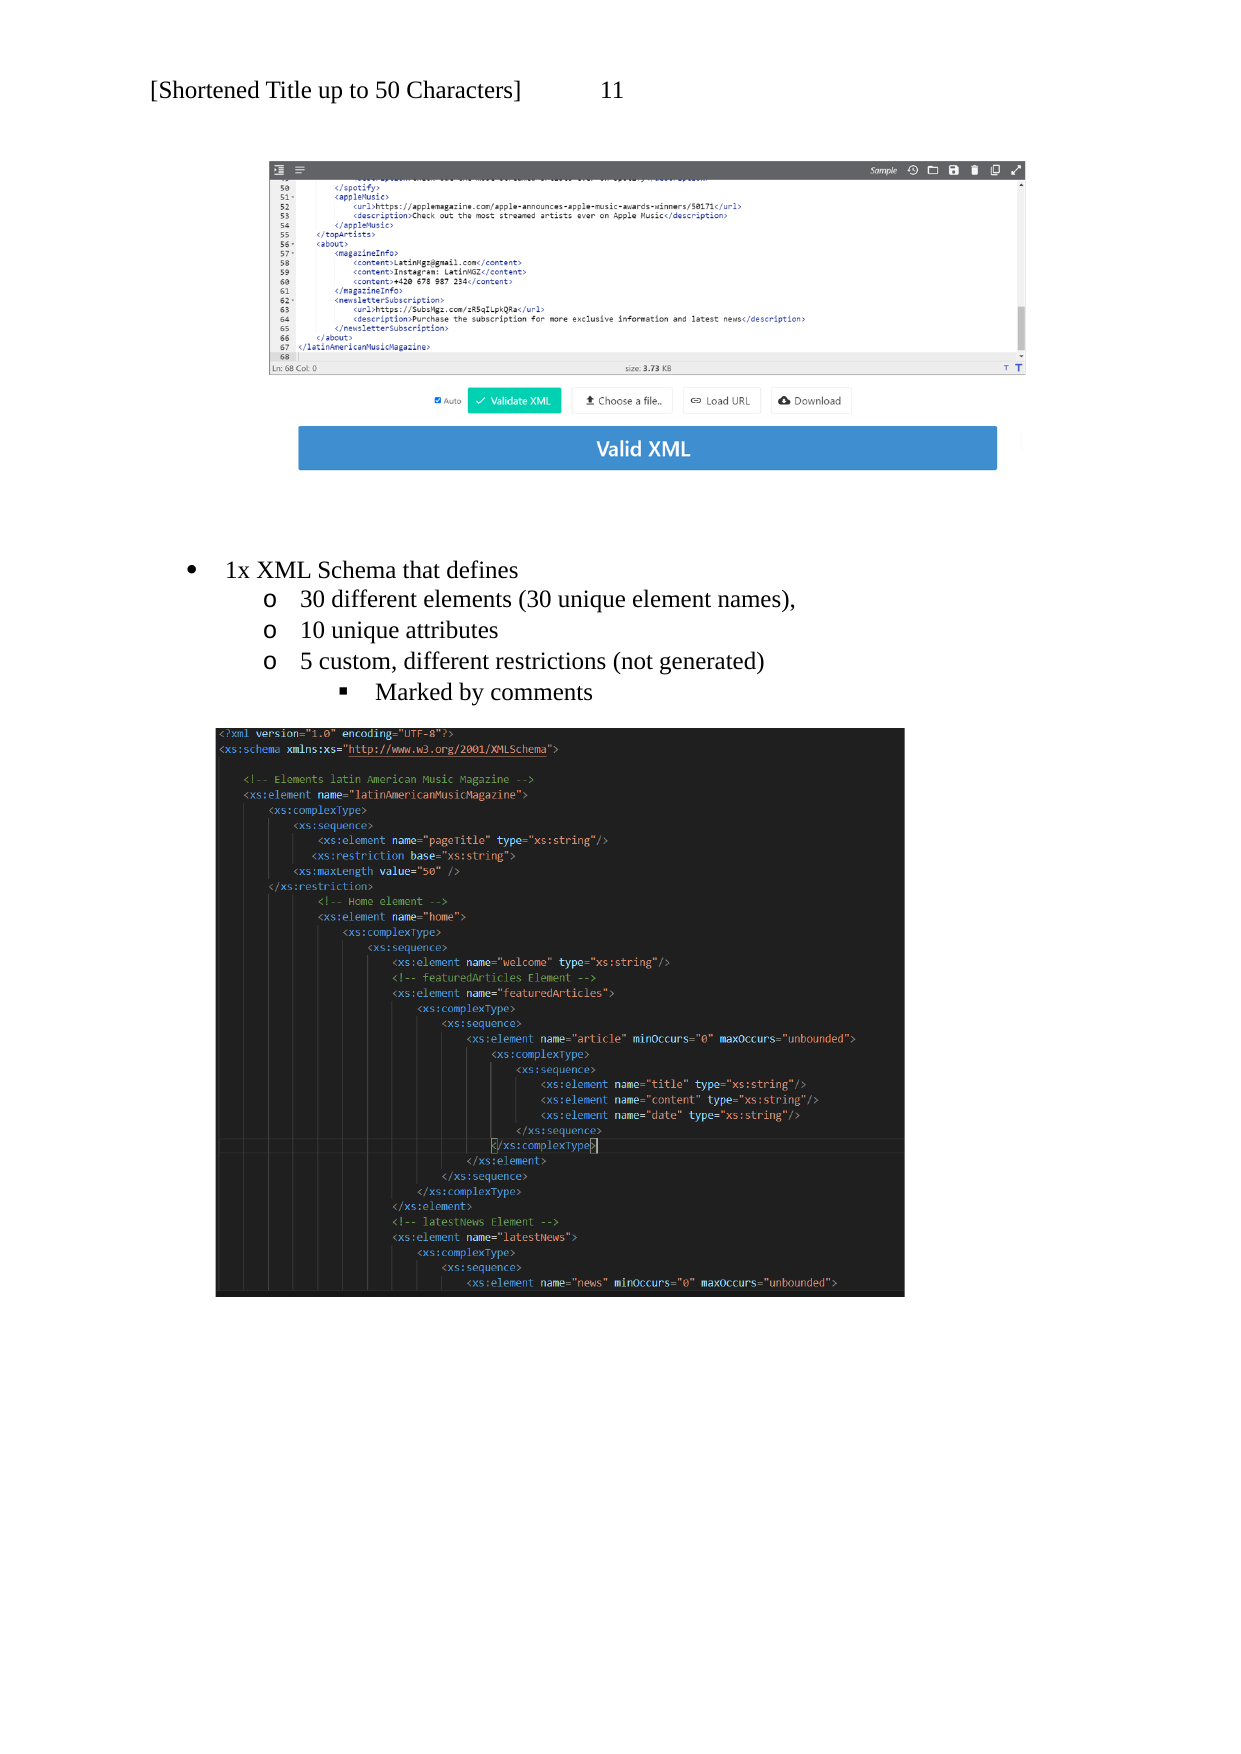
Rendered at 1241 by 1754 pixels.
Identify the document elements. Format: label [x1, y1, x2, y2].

picture [215, 728, 905, 1297]
picture [255, 150, 1026, 479]
